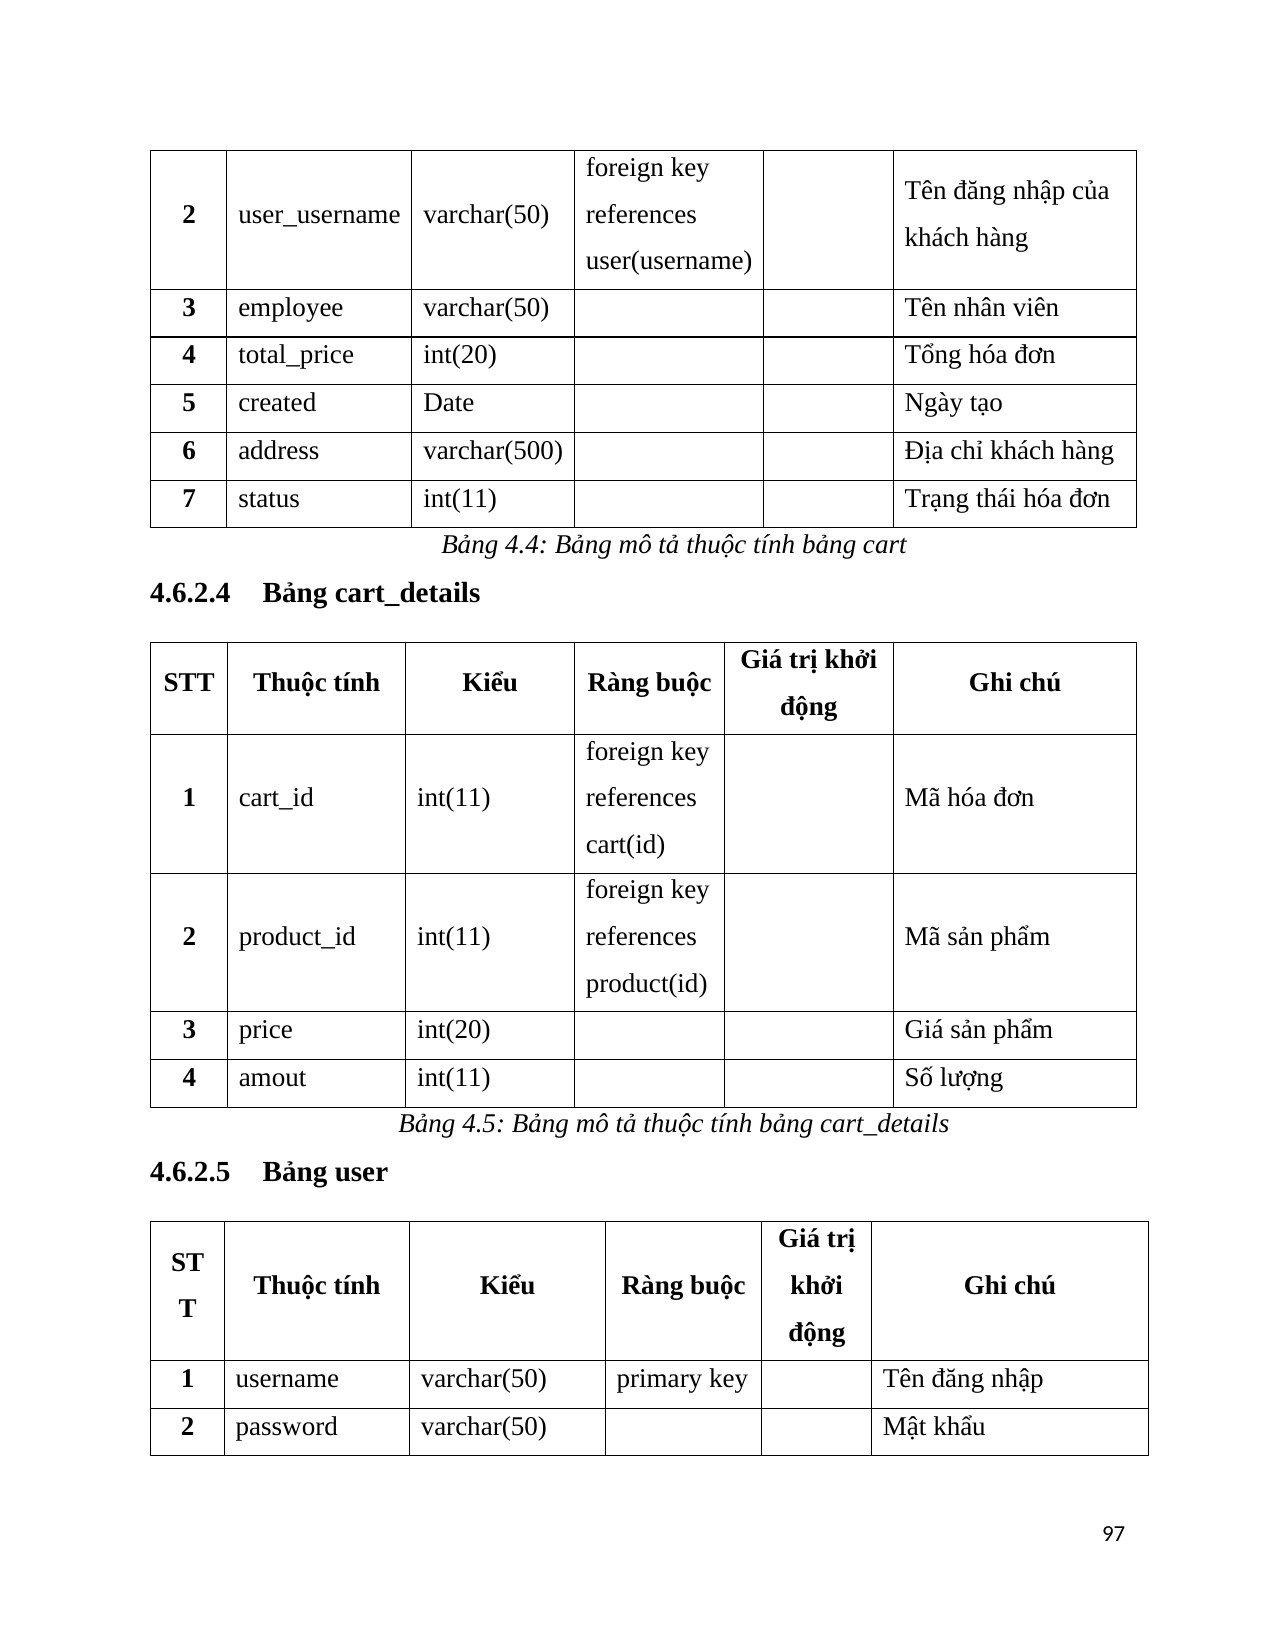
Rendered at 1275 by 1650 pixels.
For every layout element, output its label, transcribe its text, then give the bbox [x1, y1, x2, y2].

table_cell employee [227, 290, 411, 336]
table_cell [575, 338, 763, 384]
table_header Thuộc tính [225, 1222, 409, 1360]
table_cell foreign key references cart(id) [575, 735, 724, 872]
table_header Giá trị khởi động [762, 1222, 871, 1360]
table_cell [764, 338, 893, 384]
table_cell [575, 385, 763, 432]
table_cell 4 [151, 1060, 227, 1107]
table_header Giá trị khởi động [725, 643, 893, 734]
table_header Thuộc tính [228, 643, 405, 734]
table_cell [575, 1012, 724, 1059]
table_cell 4 [151, 338, 226, 384]
table_cell int(20) [412, 338, 574, 384]
table_cell [575, 433, 763, 479]
table_cell varchar(50) [410, 1361, 605, 1408]
table_cell 1 [151, 735, 227, 872]
table_cell Tên nhân viên [894, 290, 1136, 336]
table_cell [725, 735, 893, 872]
table_cell foreign key references user(username) [575, 151, 763, 289]
table_cell [725, 1012, 893, 1059]
table_cell [575, 481, 763, 527]
table_cell [764, 481, 893, 527]
table_cell [764, 385, 893, 432]
table_cell Giá sản phẩm [894, 1012, 1136, 1059]
table_header STT [151, 643, 227, 734]
table_cell varchar(50) [412, 151, 574, 289]
table_cell status [227, 481, 411, 527]
table_cell [575, 290, 763, 336]
table_cell [762, 1409, 871, 1455]
table_cell int(11) [406, 874, 574, 1011]
table_cell total_price [227, 338, 411, 384]
table_cell 2 [151, 151, 226, 289]
table_cell Mã hóa đơn [894, 735, 1136, 872]
table_cell int(11) [406, 1060, 574, 1107]
table_cell [764, 151, 893, 289]
table_cell 3 [151, 290, 226, 336]
table_cell Trạng thái hóa đơn [894, 481, 1136, 527]
table_cell varchar(500) [412, 433, 574, 479]
table_cell price [228, 1012, 405, 1059]
table_cell [725, 874, 893, 1011]
table_cell 2 [151, 874, 227, 1011]
table_header Ghi chú [872, 1222, 1148, 1360]
text Bảng 4.5: Bảng mô tả thuộc tính bảng cart_details [225, 1108, 1125, 1139]
table_cell [764, 433, 893, 479]
table_cell address [227, 433, 411, 479]
table_cell Mã sản phẩm [894, 874, 1136, 1011]
table_cell 5 [151, 385, 226, 432]
table_header Ràng buộc [606, 1222, 761, 1360]
table_cell [764, 290, 893, 336]
table_cell 3 [151, 1012, 227, 1059]
table_cell username [225, 1361, 409, 1408]
table_cell int(20) [406, 1012, 574, 1059]
table_cell user_username [227, 151, 411, 289]
table_cell int(11) [406, 735, 574, 872]
table_cell [762, 1361, 871, 1408]
table_cell created [227, 385, 411, 432]
table_cell Ngày tạo [894, 385, 1136, 432]
table_cell [575, 1060, 724, 1107]
table_cell 2 [151, 1409, 224, 1455]
table_cell Tên đăng nhập [872, 1361, 1148, 1408]
table_cell Số lượng [894, 1060, 1136, 1107]
list Bảng cart_details [150, 575, 1125, 608]
table_cell 1 [151, 1361, 224, 1408]
table_header Kiểu [410, 1222, 605, 1360]
table_cell cart_id [228, 735, 405, 872]
table_cell amout [228, 1060, 405, 1107]
table_cell 7 [151, 481, 226, 527]
text Bảng 4.4: Bảng mô tả thuộc tính bảng cart [225, 528, 1125, 559]
table_header Ràng buộc [575, 643, 724, 734]
table_cell varchar(50) [410, 1409, 605, 1455]
table_cell 6 [151, 433, 226, 479]
table_cell [725, 1060, 893, 1107]
table_cell Địa chỉ khách hàng [894, 433, 1136, 479]
table_cell product_id [228, 874, 405, 1011]
table_cell [606, 1409, 761, 1455]
table_header Kiểu [406, 643, 574, 734]
table_cell primary key [606, 1361, 761, 1408]
table_cell Mật khẩu [872, 1409, 1148, 1455]
table_cell foreign key references product(id) [575, 874, 724, 1011]
table_cell Tổng hóa đơn [894, 338, 1136, 384]
table_cell varchar(50) [412, 290, 574, 336]
table_cell Date [412, 385, 574, 432]
list Bảng user [150, 1154, 1125, 1188]
table_cell Tên đăng nhập của khách hàng [894, 151, 1136, 289]
table_cell password [225, 1409, 409, 1455]
table_header STT [151, 1222, 224, 1360]
table_header Ghi chú [894, 643, 1136, 734]
table_cell int(11) [412, 481, 574, 527]
